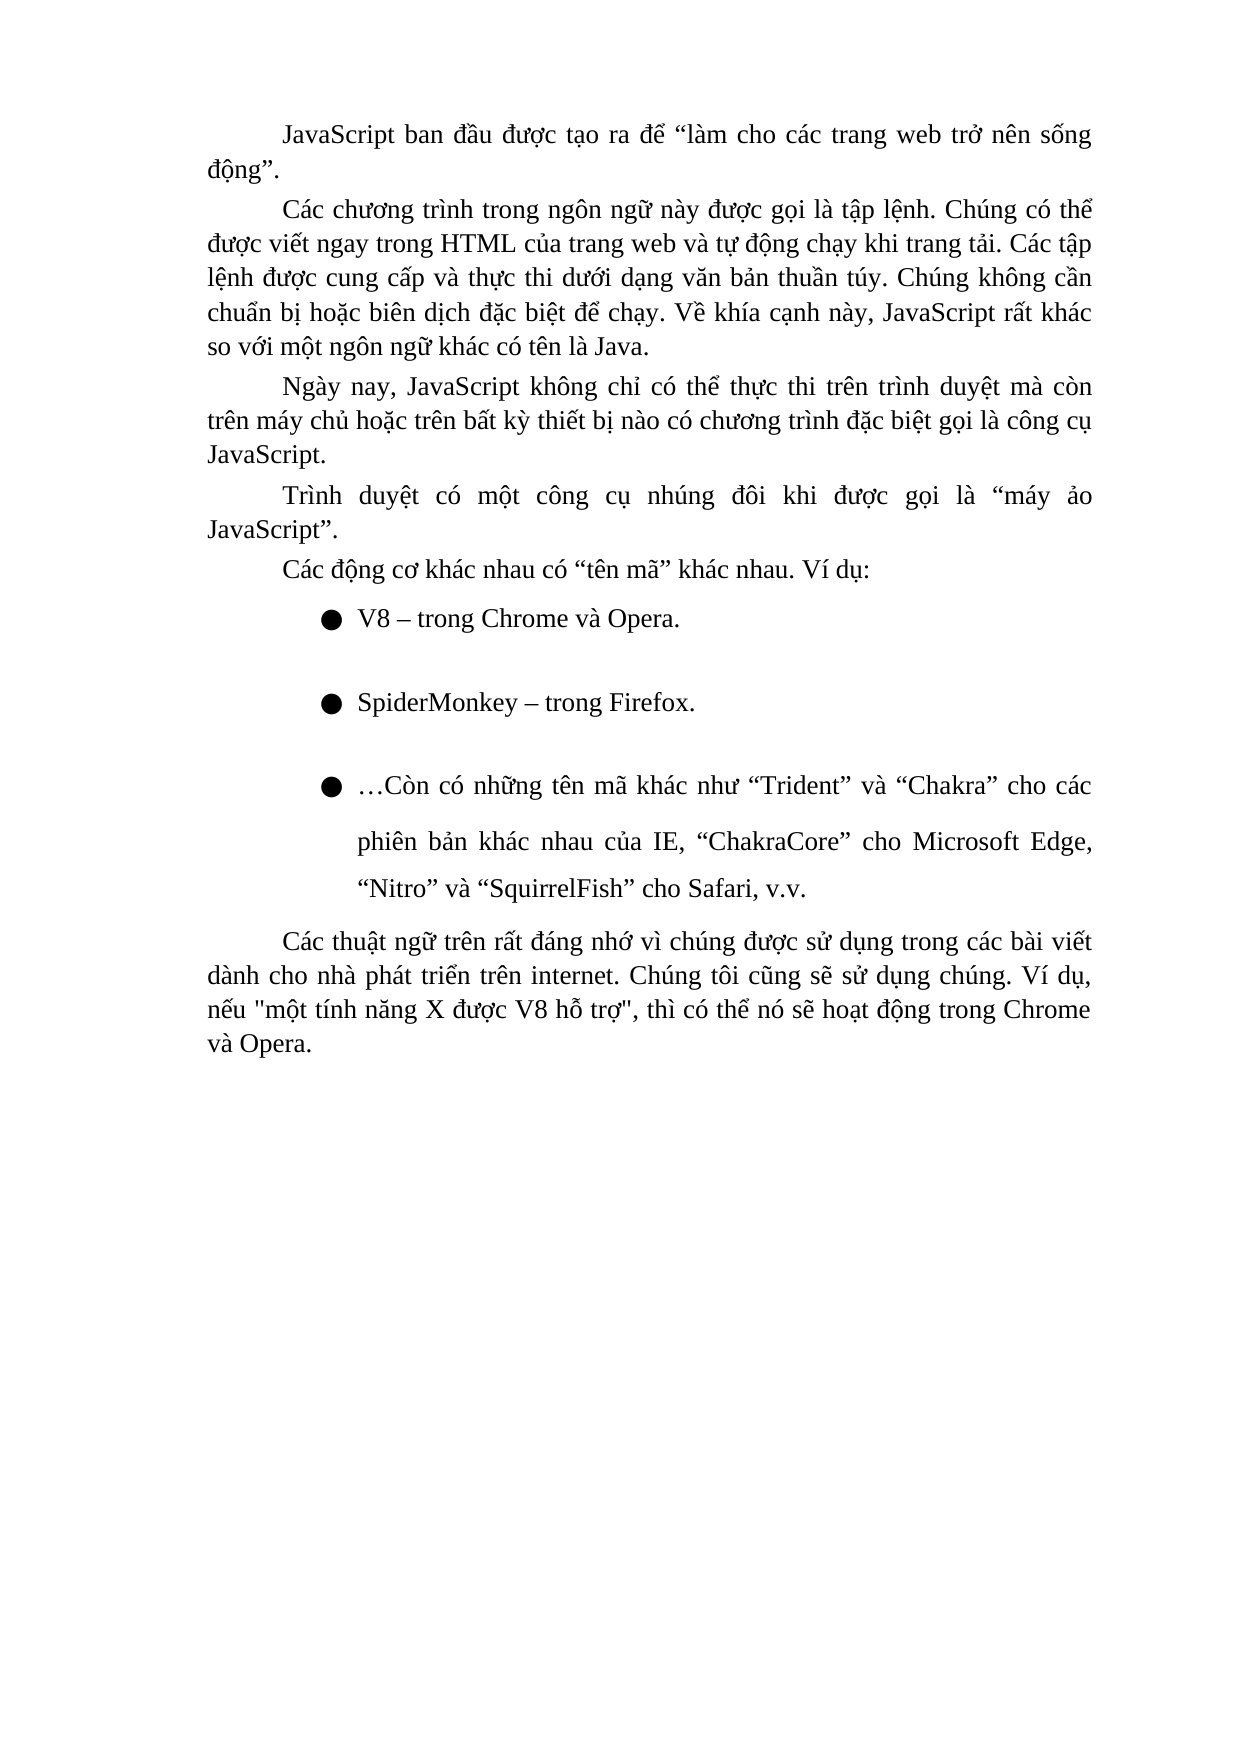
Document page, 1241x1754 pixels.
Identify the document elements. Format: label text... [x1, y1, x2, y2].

text Trình duyệt có một công cụ nhúng đôi khi được gọi là “máy ảo JavaScript”. [207, 479, 1093, 544]
text Các động cơ khác nhau có “tên mã” khác nhau. Ví dụ: [207, 553, 1093, 585]
text Các thuật ngữ trên rất đáng nhớ vì chúng được sử dụng trong các bài viết dành cho nhà phát triển trên internet. Chúng tôi cũng sẽ sử dụng chúng. Ví dụ, nếu "một tính năng X được V8 hỗ trợ", thì có thể nó sẽ hoạt động trong Chrome và Opera. [207, 925, 1093, 1058]
text Ngày nay, JavaScript không chỉ có thể thực thi trên trình duyệt mà còn trên máy chủ hoặc trên bất kỳ thiết bị nào có chương trình đặc biệt gọi là công cụ JavaScript. [207, 370, 1093, 470]
text Các chương trình trong ngôn ngữ này được gọi là tập lệnh. Chúng có thể được viết ngay trong HTML của trang web và tự động chạy khi trang tải. Các tập lệnh được cung cấp và thực thi dưới dạng văn bản thuần túy. Chúng không cần chuẩn bị hoặc biên dịch đặc biệt để chạy. Về khía cạnh này, JavaScript rất khác so với một ngôn ngữ khác có tên là Java. [207, 193, 1093, 361]
list V8 – trong Chrome và Opera. [319, 588, 1093, 643]
text JavaScript ban đầu được tạo ra để “làm cho các trang web trở nên sống động”. [207, 118, 1093, 184]
list …Còn có những tên mã khác như “Trident” và “Chakra” cho các phiên bản khác nhau của IE, “ChakraCore” cho Microsoft Edge, “Nitro” và “SquirrelFish” cho Safari, v.v. [319, 754, 1093, 903]
list SpiderMonkey – trong Firefox. [319, 671, 1093, 726]
